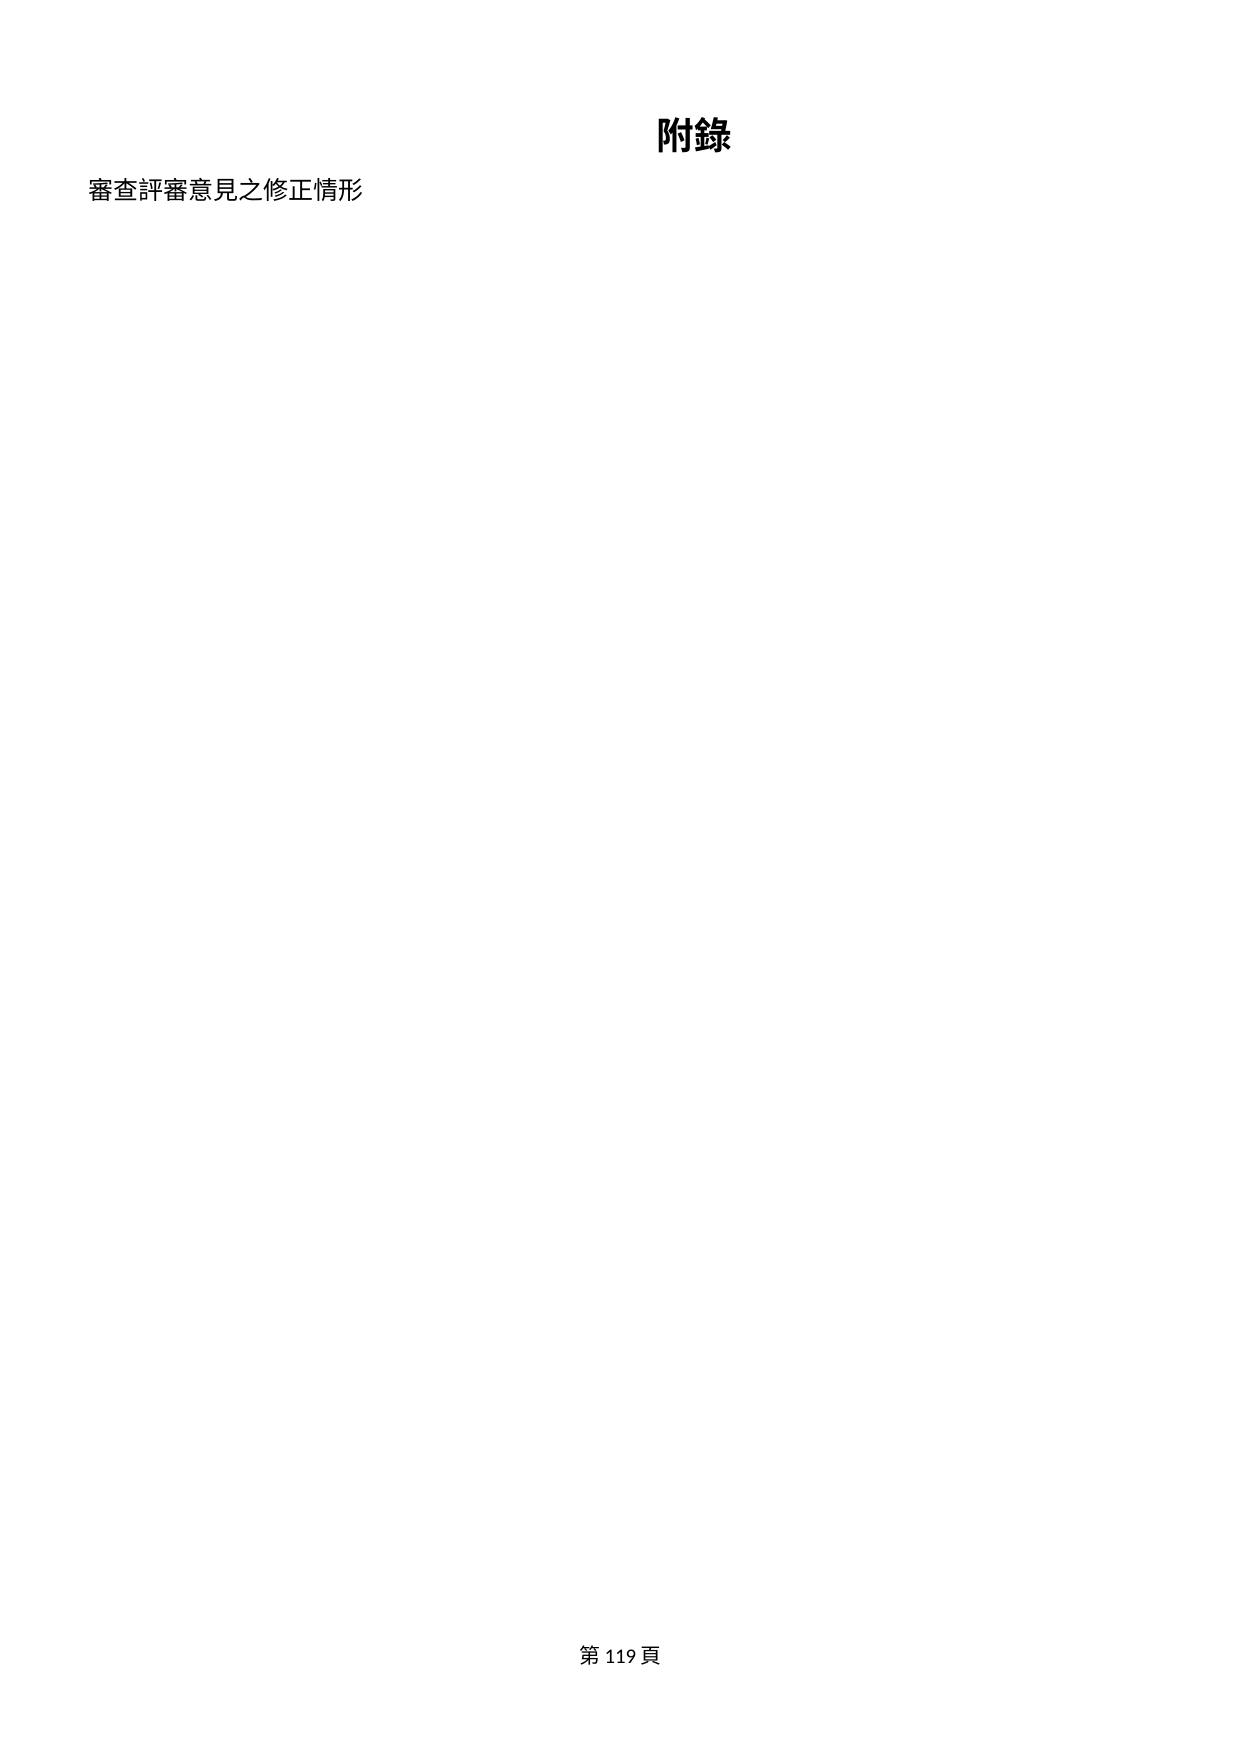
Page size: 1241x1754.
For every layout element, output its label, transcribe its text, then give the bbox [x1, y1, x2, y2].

text 審查評審意見之修正情形 [89, 170, 1152, 208]
subtitle 附錄 [236, 95, 1152, 170]
